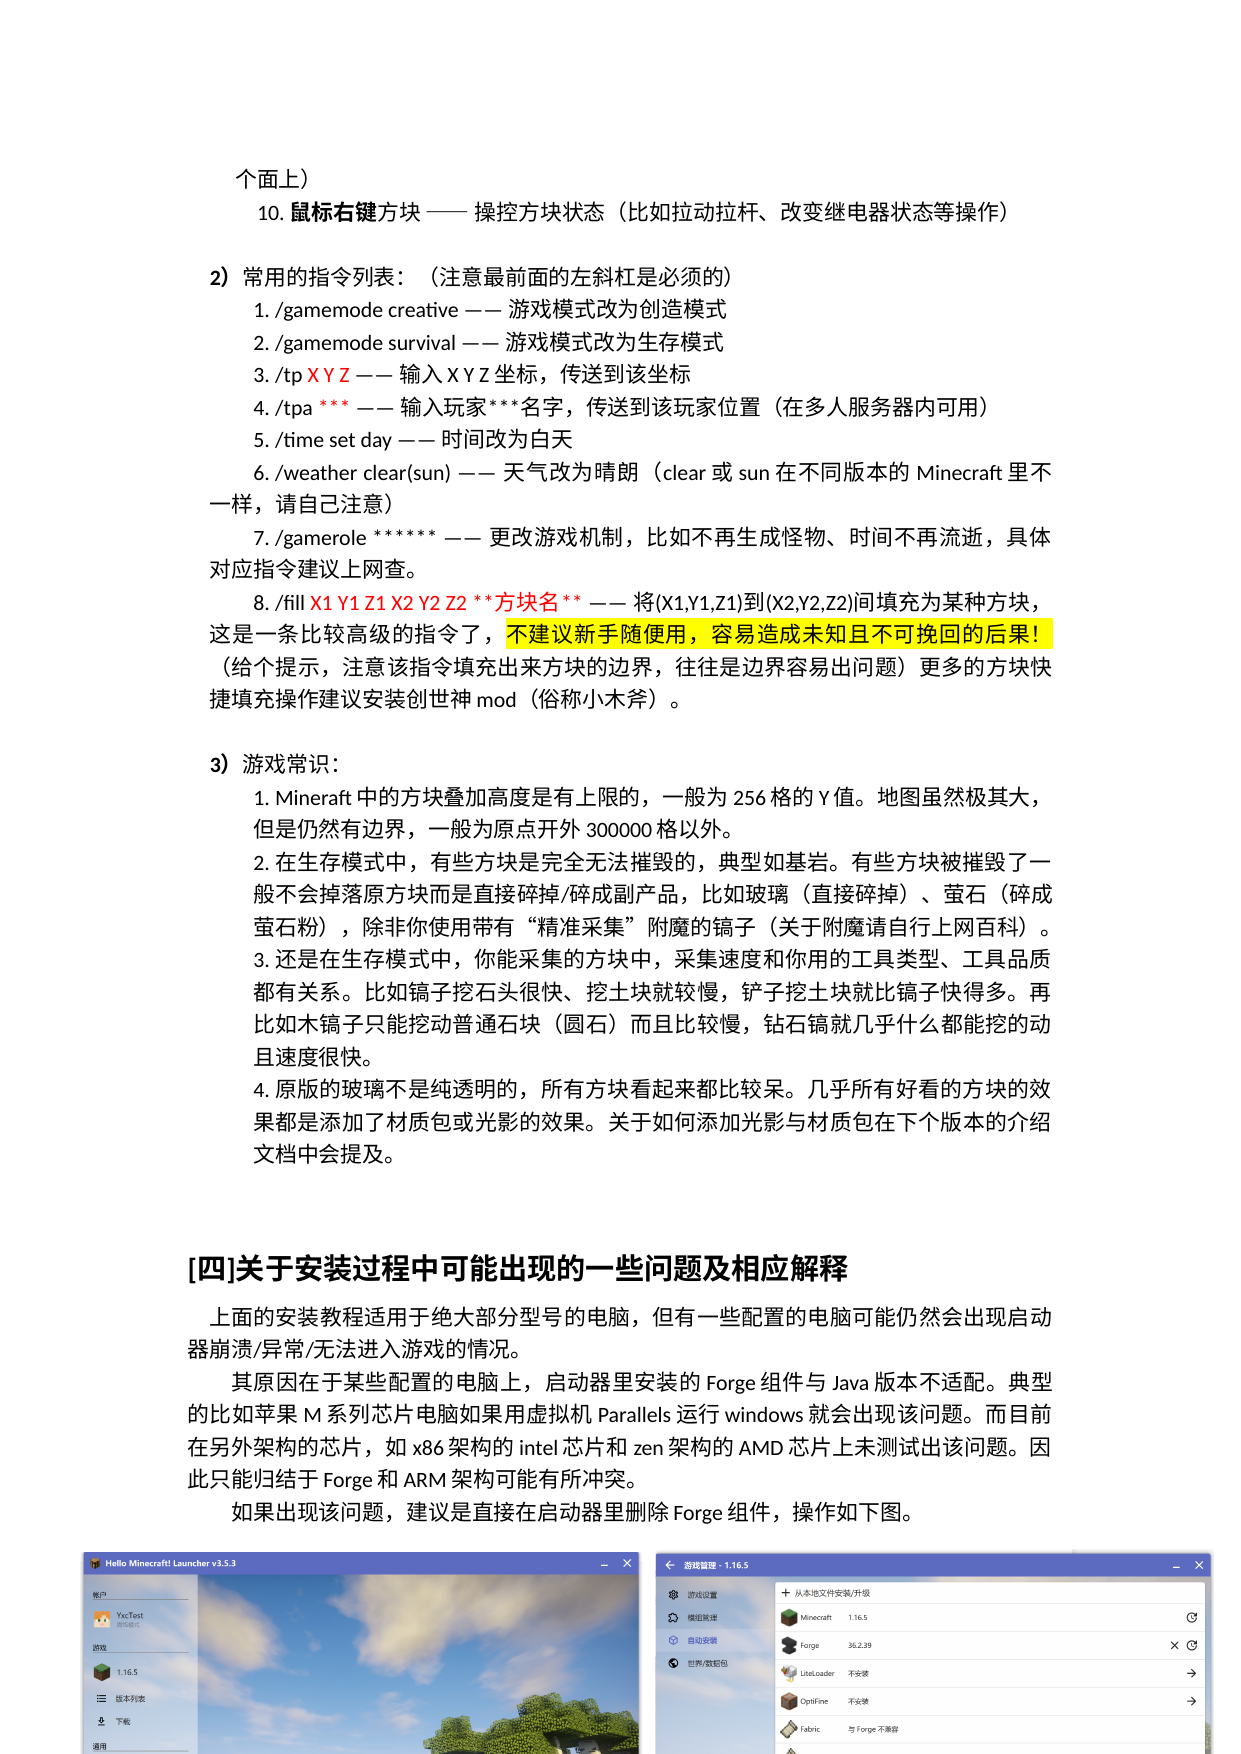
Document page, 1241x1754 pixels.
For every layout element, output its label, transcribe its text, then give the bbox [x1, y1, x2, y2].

list 在生存模式中，有些方块是完全无法摧毁的，典型如基岩。有些方块被摧毁了一般不会掉落原方块而是直接碎掉/碎成副产品，比如玻璃（直接碎掉）、萤石（碎成萤石粉），除非你使用带有“精准采集”附魔的镐子（关于附魔请自行上网百科）。 [253, 844, 1053, 942]
text 3）游戏常识： [187, 747, 1053, 779]
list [235, 162, 1053, 194]
list Mineraft中的方块叠加高度是有上限的，一般为256格的Y值。地图虽然极其大，但是仍然有边界，一般为原点开外300000格以外。 [253, 779, 1053, 844]
picture [655, 1549, 1214, 1754]
list /gamemode survival —— 游戏模式改为生存模式 [209, 324, 1053, 357]
text [四]关于安装过程中可能出现的一些问题及相应解释 [187, 1234, 1053, 1299]
list /fill X1 Y1 Z1 X2 Y2 Z2 **方块名** —— 将(X1,Y1,Z1)到(X2,Y2,Z2)间填充为某种方块，这是一条比较高级的指令了，不建议新手随便用，容易造成未知且不可挽回的后果！（给个提示，注意该指令填充出来方块的边界，往往是边界容易出问题）更多的方块快捷填充操作建议安装创世神mod（俗称小木斧）。 [209, 584, 1053, 714]
list /time set day —— 时间改为白天 [209, 422, 1053, 454]
list 还是在生存模式中，你能采集的方块中，采集速度和你用的工具类型、工具品质都有关系。比如镐子挖石头很快、挖土块就较慢，铲子挖土块就比镐子快得多。再比如木镐子只能挖动普通石块（圆石）而且比较慢，钻石镐就几乎什么都能挖的动且速度很快。 [253, 942, 1053, 1072]
list 原版的玻璃不是纯透明的，所有方块看起来都比较呆。几乎所有好看的方块的效果都是添加了材质包或光影的效果。关于如何添加光影与材质包在下个版本的介绍文档中会提及。 [253, 1072, 1053, 1169]
list /gamerole ****** —— 更改游戏机制，比如不再生成怪物、时间不再流逝，具体对应指令建议上网查。 [209, 519, 1053, 584]
list /tpa *** —— 输入玩家***名字，传送到该玩家位置（在多人服务器内可用） [209, 389, 1053, 422]
text 如果出现该问题，建议是直接在启动器里删除Forge组件，操作如下图。 [187, 1494, 1053, 1527]
text 上面的安装教程适用于绝大部分型号的电脑，但有一些配置的电脑可能仍然会出现启动器崩溃/异常/无法进入游戏的情况。 [187, 1299, 1053, 1364]
text 2）常用的指令列表：（注意最前面的左斜杠是必须的） [187, 259, 1053, 292]
picture [79, 1552, 643, 1754]
list /gamemode creative —— 游戏模式改为创造模式 [209, 292, 1053, 324]
list /tp X Y Z —— 输入X Y Z 坐标，传送到该坐标 [209, 357, 1053, 389]
list 鼠标右键方块 —— 操控方块状态（比如拉动拉杆、改变继电器状态等操作） [235, 194, 1053, 227]
list /weather clear(sun) —— 天气改为晴朗（clear或sun在不同版本的Minecraft里不一样，请自己注意） [209, 454, 1053, 519]
text 其原因在于某些配置的电脑上，启动器里安装的Forge组件与Java版本不适配。典型的比如苹果M系列芯片电脑如果用虚拟机Parallels运行windows就会出现该问题。而目前在另外架构的芯片，如x86架构的intel芯片和zen架构的AMD芯片上未测试出该问题。因此只能归结于Forge和ARM架构可能有所冲突。 [187, 1364, 1053, 1494]
